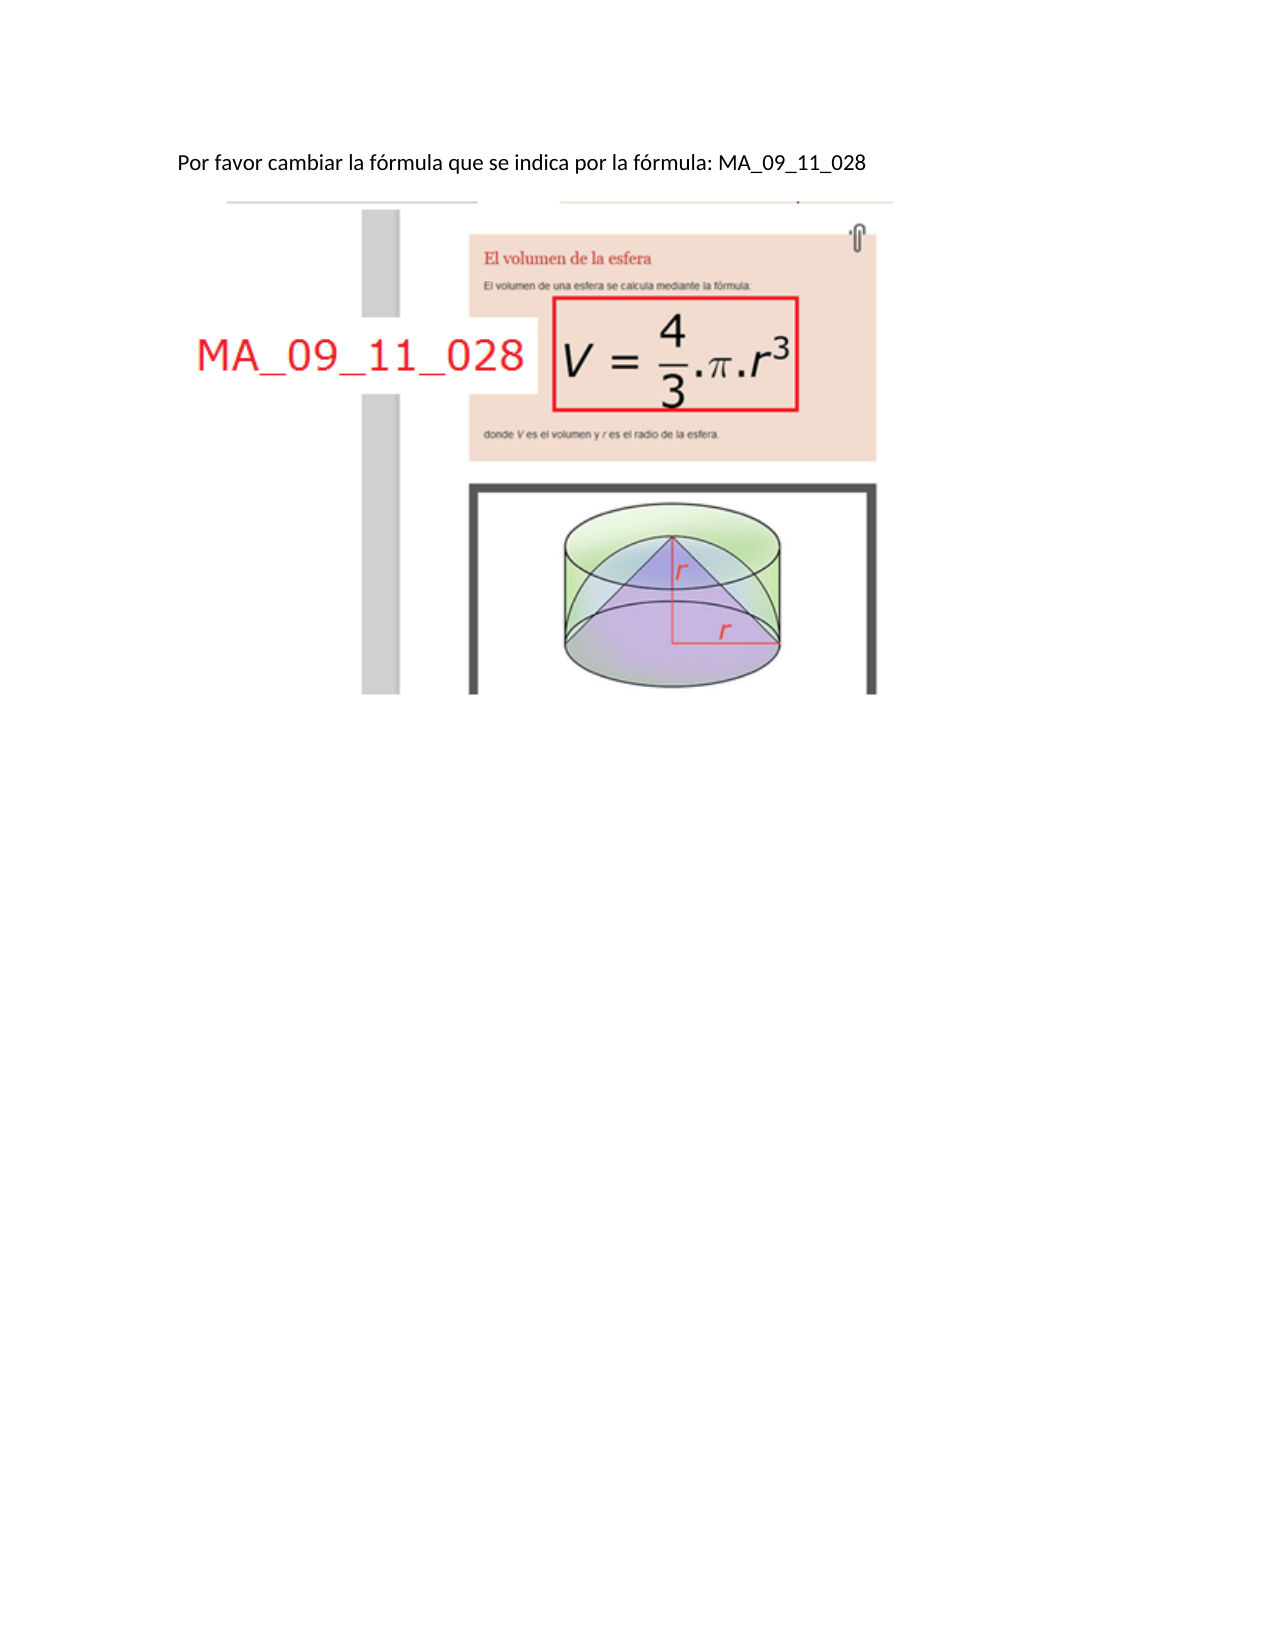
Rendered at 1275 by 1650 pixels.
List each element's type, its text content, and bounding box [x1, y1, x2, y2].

text Por favor cambiar la fórmula que se indica por la fórmula: MA_09_11_028 [177, 148, 1098, 176]
picture [177, 194, 893, 712]
